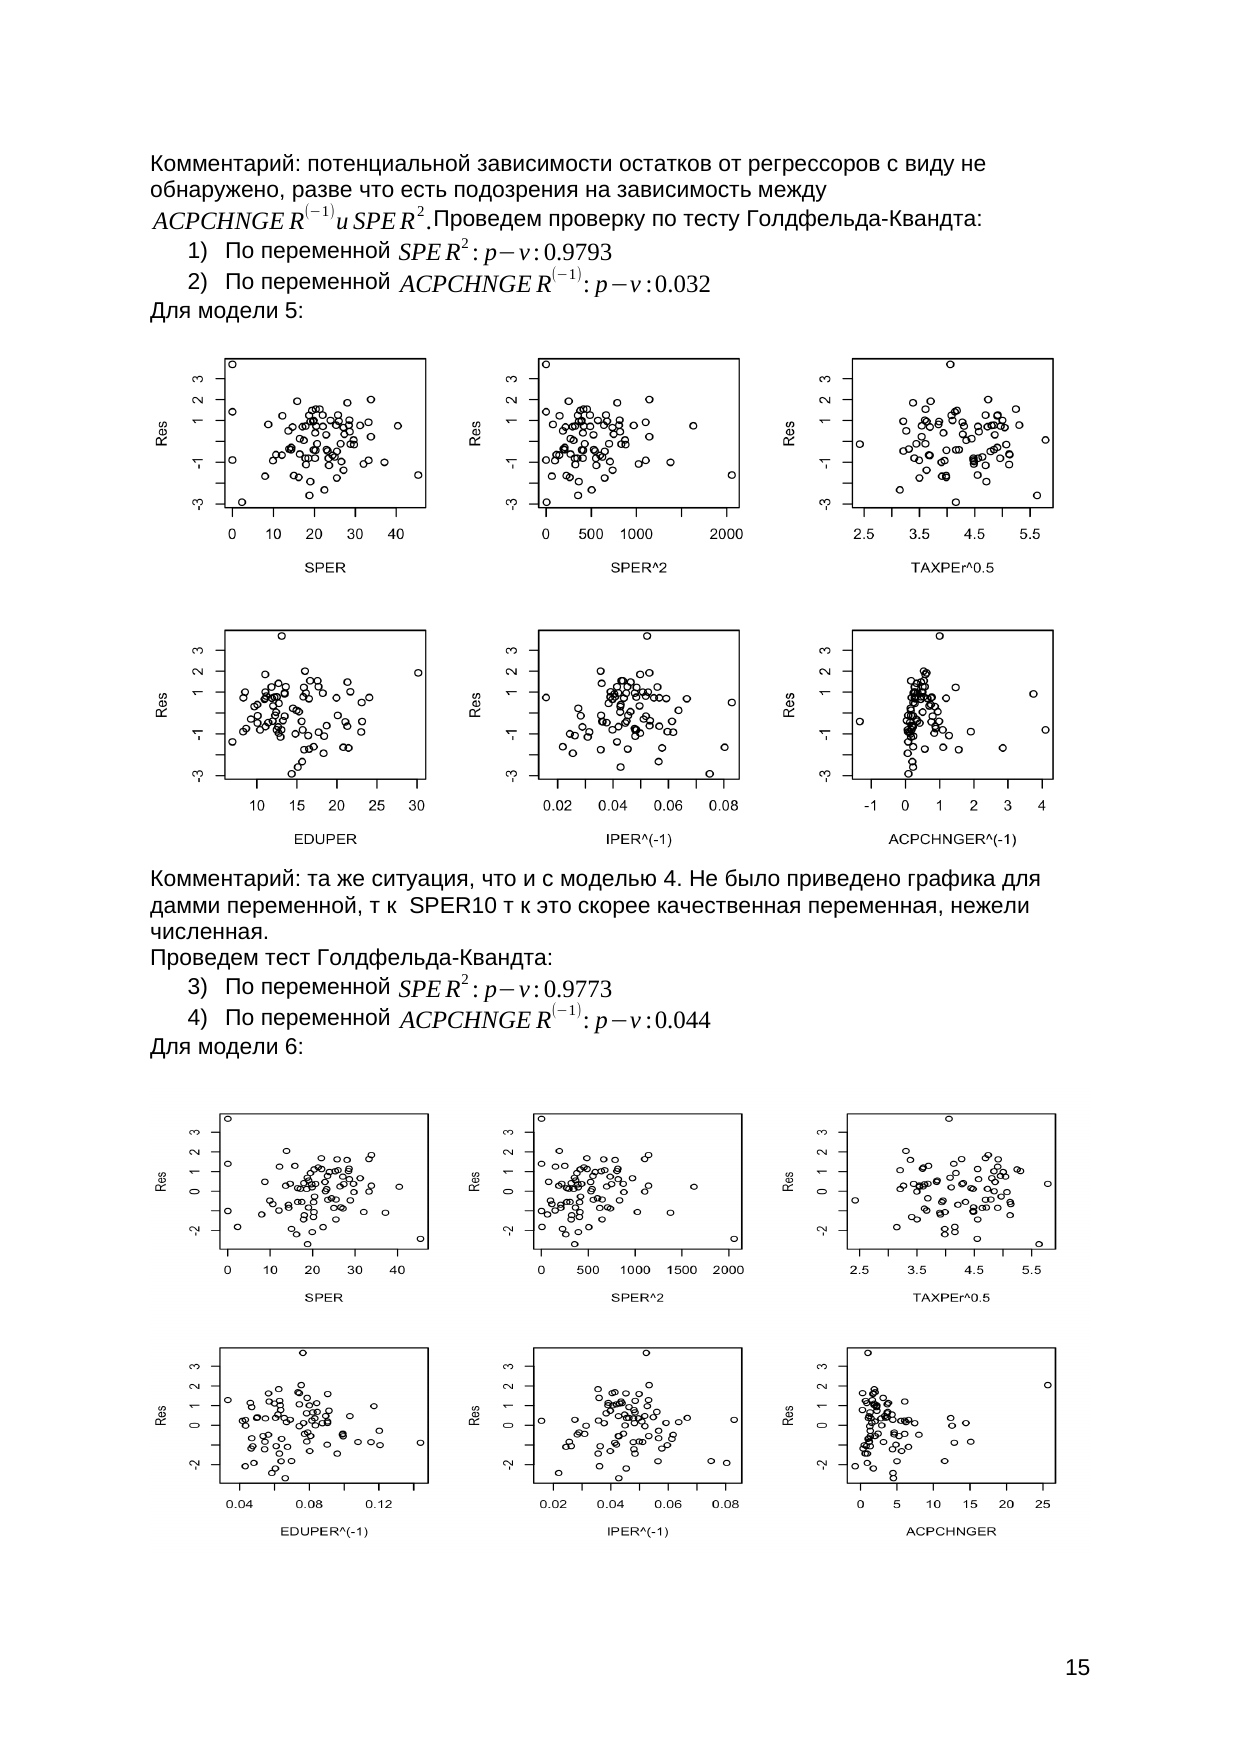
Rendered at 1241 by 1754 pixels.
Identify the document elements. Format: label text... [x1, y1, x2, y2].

text Комментарий: потенциальной зависимости остатков от регрессоров с виду не обнаружено, разве что есть подозрения на зависимость между Проведем проверку по тесту Голдфельда-Квандта: [150, 150, 1090, 234]
text Для модели 5: [150, 297, 1090, 323]
list По переменной [187, 1002, 1090, 1033]
picture [150, 323, 1091, 866]
list По переменной [187, 234, 1090, 265]
text Проведем тест Голдфельда-Квандта: [150, 944, 1090, 971]
text Для модели 6: [150, 1033, 1090, 1060]
picture [150, 1086, 1091, 1553]
text Комментарий: та же ситуация, что и с моделью 4. Не было приведено графика для дамми переменной, т к SPER10 т к это скорее качественная переменная, нежели численная. [150, 866, 1090, 944]
list По переменной [187, 265, 1090, 297]
list По переменной [187, 971, 1090, 1002]
